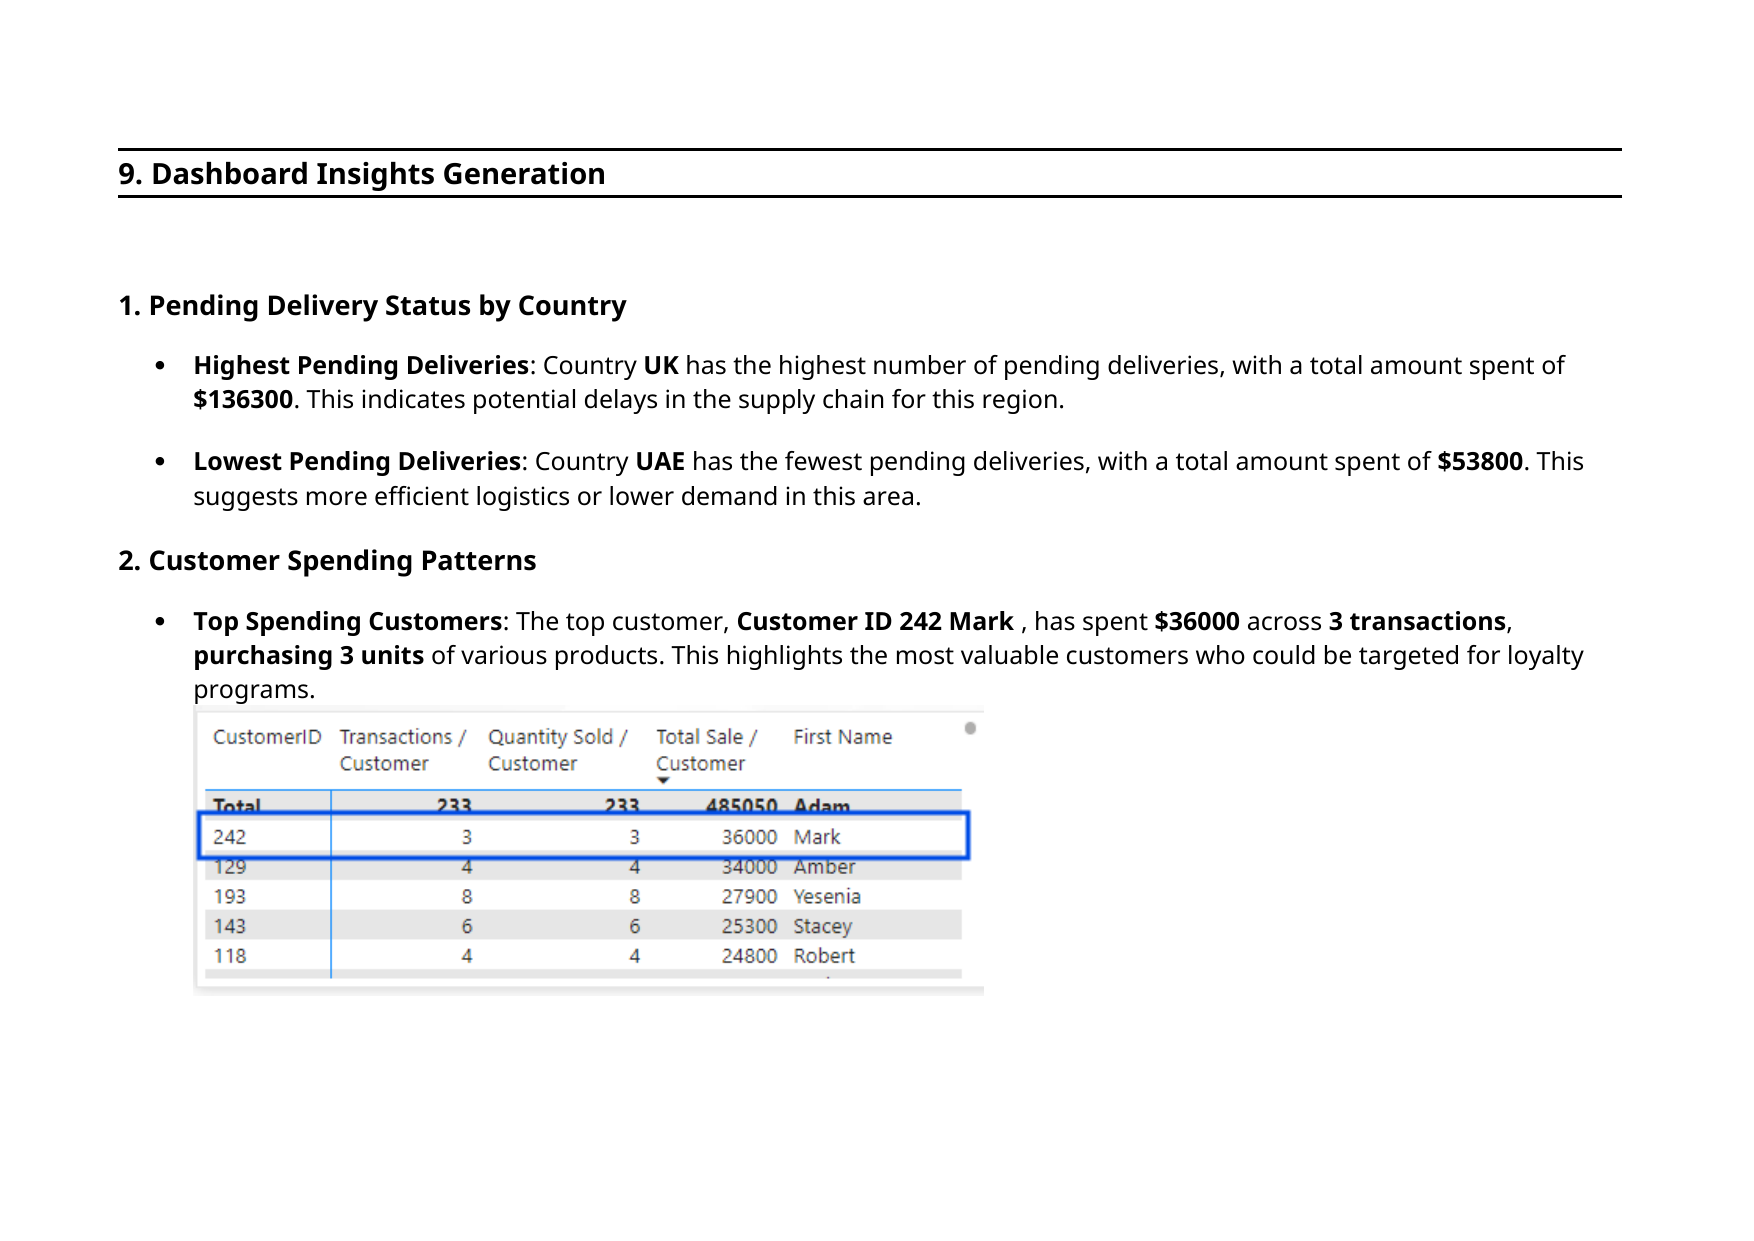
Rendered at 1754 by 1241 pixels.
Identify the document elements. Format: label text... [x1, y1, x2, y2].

list Highest Pending Deliveries: Country UK has the highest number of pending deliveries, with a total amount spent of $136300. This indicates potential delays in the supply chain for this region. [156, 348, 1622, 444]
picture [193, 705, 984, 996]
subtitle 2. Customer Spending Patterns [118, 541, 1622, 578]
subtitle 1. Pending Delivery Status by Country [118, 286, 1622, 323]
list Lowest Pending Deliveries: Country UAE has the fewest pending deliveries, with a total amount spent of $53800. This suggests more efficient logistics or lower demand in this area. [156, 444, 1622, 512]
subtitle 9. Dashboard Insights Generation [118, 151, 1622, 195]
